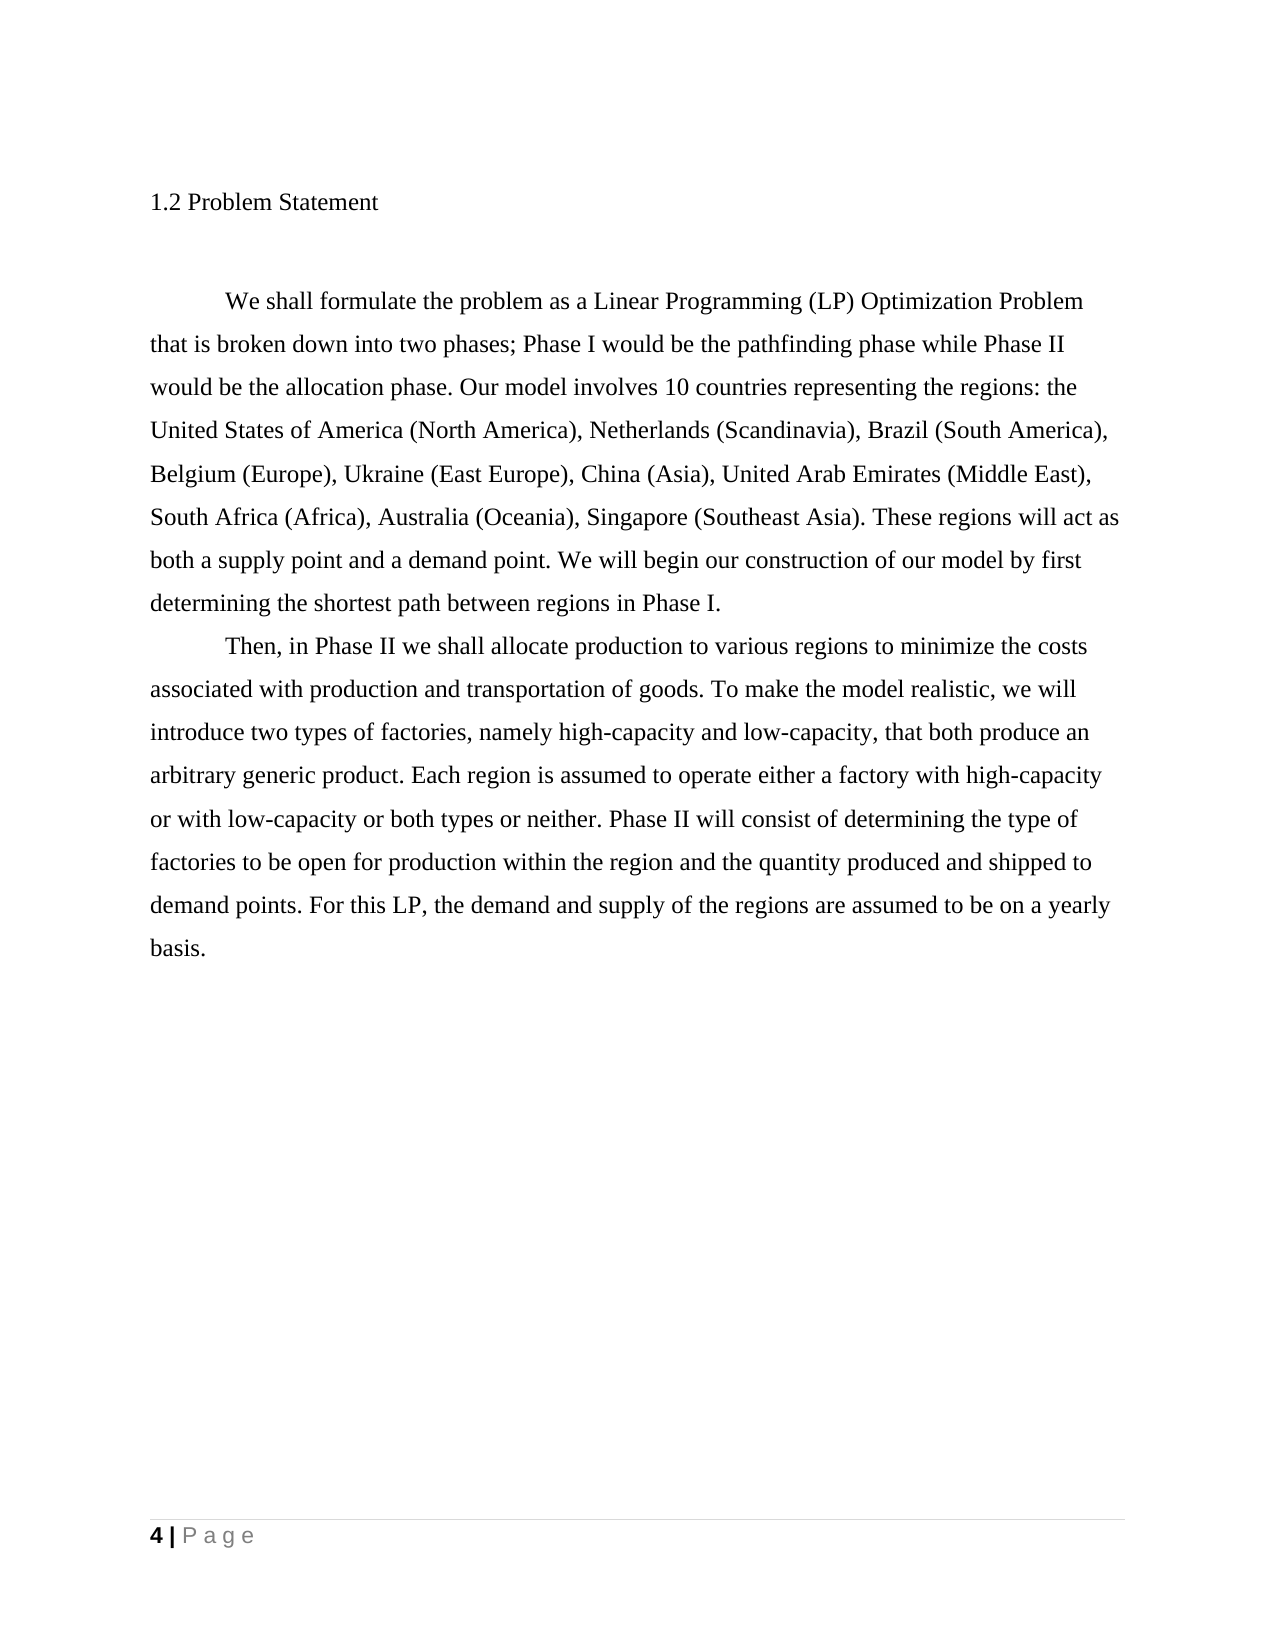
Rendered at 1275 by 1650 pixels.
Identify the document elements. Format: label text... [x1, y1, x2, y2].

subtitle 1.2 Problem Statement [150, 187, 1125, 216]
text Then, in Phase II we shall allocate production to various regions to minimize the costs associated with production and transportation of goods. To make the model realistic, we will introduce two types of factories, namely high-capacity and low-capacity, that both produce an arbitrary generic product. Each region is assumed to operate either a factory with high-capacity or with low-capacity or both types or neither. Phase II will consist of determining the type of factories to be open for production within the region and the quantity produced and shipped to demand points. For this LP, the demand and supply of the regions are assumed to be on a yearly basis. [150, 631, 1125, 962]
text We shall formulate the problem as a Linear Programming (LP) Optimization Problem that is broken down into two phases; Phase I would be the pathfinding phase while Phase II would be the allocation phase. Our model involves 10 countries representing the regions: the United States of America (North America), Netherlands (Scandinavia), Brazil (South America), Belgium (Europe), Ukraine (East Europe), China (Asia), United Arab Emirates (Middle East), South Africa (Africa), Australia (Oceania), Singapore (Southeast Asia). These regions will act as both a supply point and a demand point. We will begin our construction of our model by first determining the shortest path between regions in Phase I. [150, 286, 1125, 617]
